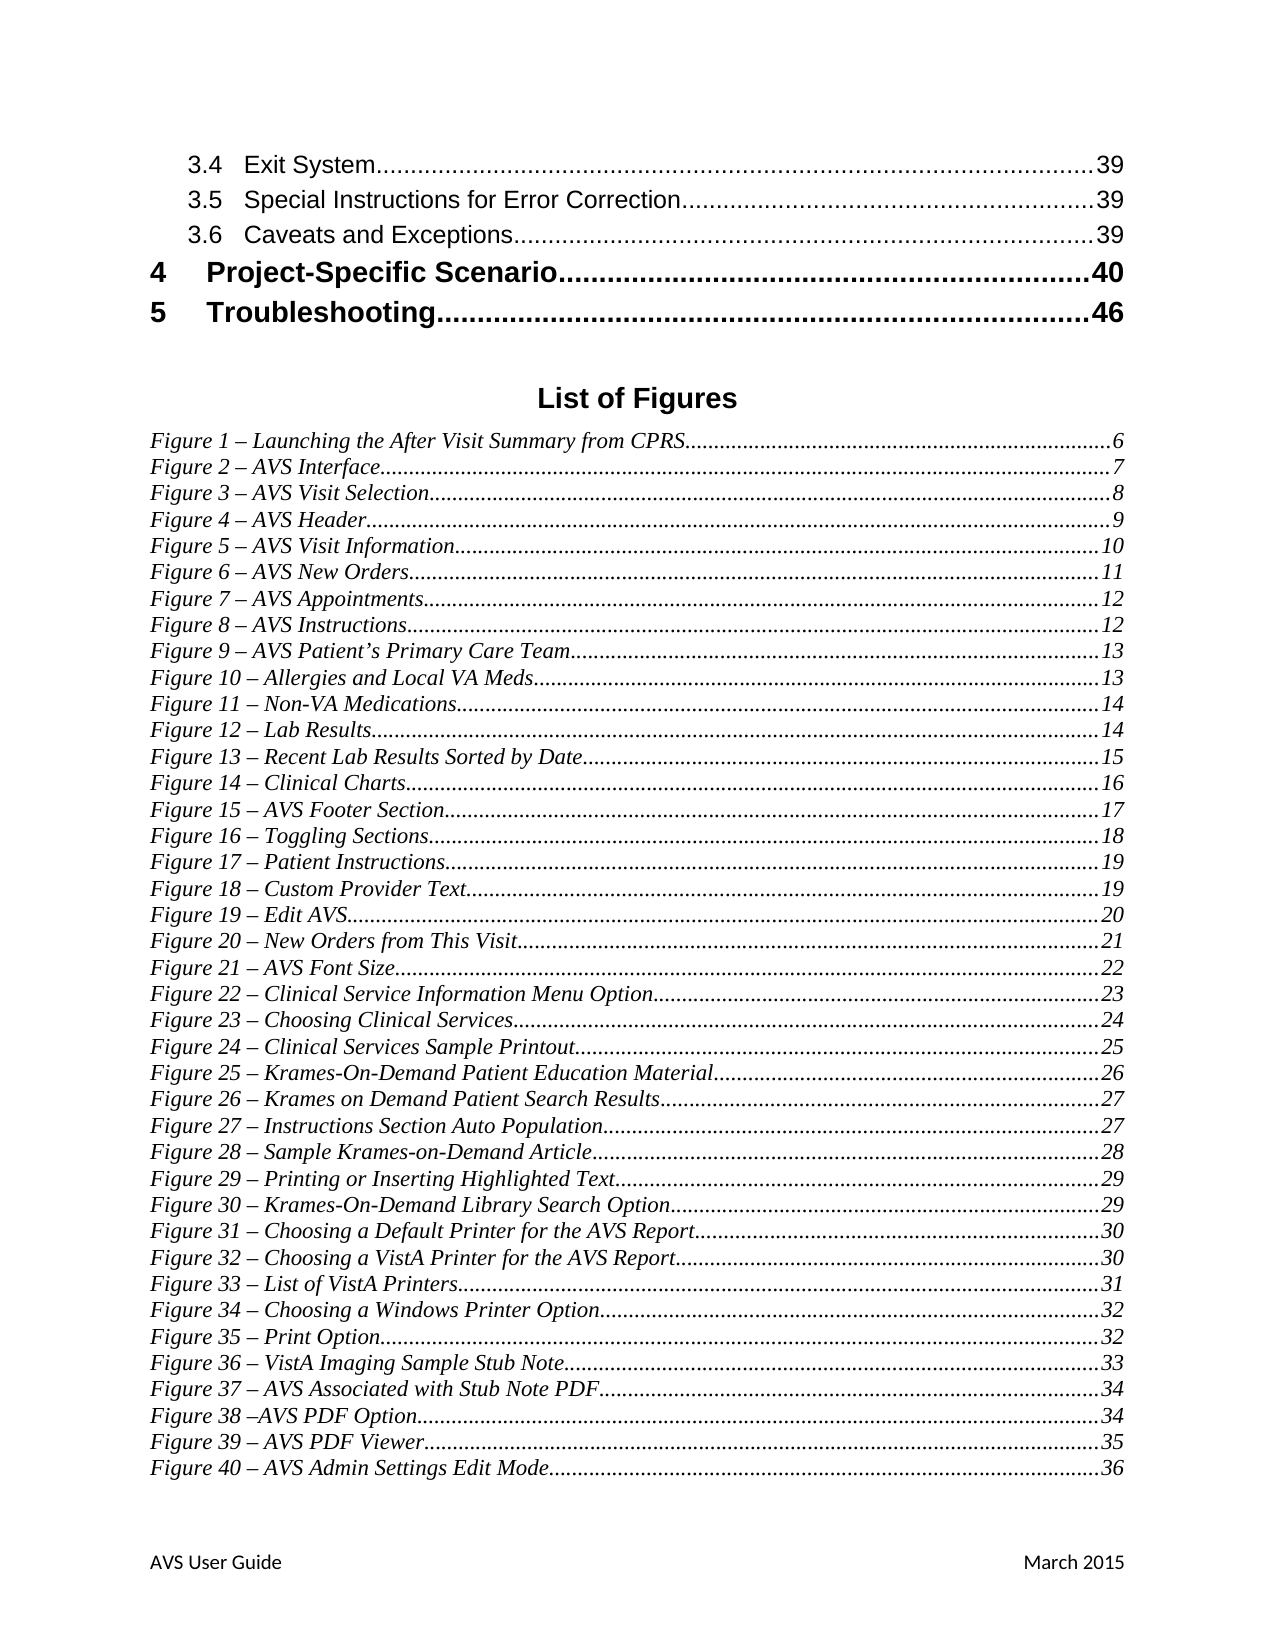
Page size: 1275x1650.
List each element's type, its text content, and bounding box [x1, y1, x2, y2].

text Figure 34 – Choosing a Windows Printer Option 32 [150, 1296, 1125, 1323]
text Figure 15 – AVS Footer Section 17 [150, 796, 1125, 822]
text Figure 18 – Custom Provider Text 19 [150, 875, 1125, 901]
text Figure 9 – AVS Patient’s Primary Care Team 13 [150, 637, 1125, 664]
text Figure 27 – Instructions Section Auto Population 27 [150, 1112, 1125, 1138]
text Figure 23 – Choosing Clinical Services 24 [150, 1006, 1125, 1033]
text Figure 12 – Lab Results 14 [150, 717, 1125, 743]
text Figure 26 – Krames on Demand Patient Search Results 27 [150, 1086, 1125, 1112]
text Figure 38 –AVS PDF Option 34 [150, 1402, 1125, 1428]
text Figure 20 – New Orders from This Visit 21 [150, 927, 1125, 954]
text 5 Troubleshooting 46 [150, 295, 1125, 328]
text Figure 21 – AVS Font Size 22 [150, 954, 1125, 980]
text Figure 32 – Choosing a VistA Printer for the AVS Report 30 [150, 1244, 1125, 1270]
text Figure 16 – Toggling Sections 18 [150, 822, 1125, 848]
text Figure 24 – Clinical Services Sample Printout 25 [150, 1033, 1125, 1059]
text Figure 17 – Patient Instructions 19 [150, 848, 1125, 875]
text Figure 2 – AVS Interface 7 [150, 453, 1125, 479]
text Figure 39 – AVS PDF Viewer 35 [150, 1428, 1125, 1454]
text Figure 35 – Print Option 32 [150, 1323, 1125, 1349]
text Figure 29 – Printing or Inserting Highlighted Text 29 [150, 1164, 1125, 1191]
text Figure 40 – AVS Admin Settings Edit Mode 36 [150, 1454, 1125, 1481]
text Figure 10 – Allergies and Local VA Meds 13 [150, 664, 1125, 690]
title List of Figures [150, 381, 1125, 414]
text Figure 1 – Launching the After Visit Summary from CPRS 6 [150, 427, 1125, 453]
text Figure 28 – Sample Krames-on-Demand Article 28 [150, 1138, 1125, 1164]
text Figure 13 – Recent Lab Results Sorted by Date 15 [150, 743, 1125, 769]
text Figure 6 – AVS New Orders 11 [150, 558, 1125, 585]
text Figure 14 – Clinical Charts 16 [150, 769, 1125, 796]
text Figure 36 – VistA Imaging Sample Stub Note 33 [150, 1349, 1125, 1375]
text Figure 8 – AVS Instructions 12 [150, 611, 1125, 637]
text 3.4 Exit System 39 [187, 150, 1125, 179]
text 4 Project-Specific Scenario 40 [150, 255, 1125, 288]
text 3.6 Caveats and Exceptions 39 [187, 220, 1125, 249]
text Figure 37 – AVS Associated with Stub Note PDF 34 [150, 1375, 1125, 1402]
text Figure 33 – List of VistA Printers 31 [150, 1270, 1125, 1296]
text Figure 19 – Edit AVS 20 [150, 901, 1125, 927]
text Figure 30 – Krames-On-Demand Library Search Option 29 [150, 1191, 1125, 1217]
text Figure 25 – Krames-On-Demand Patient Education Material 26 [150, 1059, 1125, 1086]
text Figure 3 – AVS Visit Selection 8 [150, 479, 1125, 506]
text Figure 5 – AVS Visit Information 10 [150, 532, 1125, 558]
text Figure 7 – AVS Appointments 12 [150, 585, 1125, 611]
text Figure 22 – Clinical Service Information Menu Option 23 [150, 980, 1125, 1006]
text Figure 31 – Choosing a Default Printer for the AVS Report 30 [150, 1217, 1125, 1244]
text Figure 11 – Non-VA Medications 14 [150, 690, 1125, 717]
text Figure 4 – AVS Header 9 [150, 506, 1125, 532]
text 3.5 Special Instructions for Error Correction 39 [187, 185, 1125, 214]
